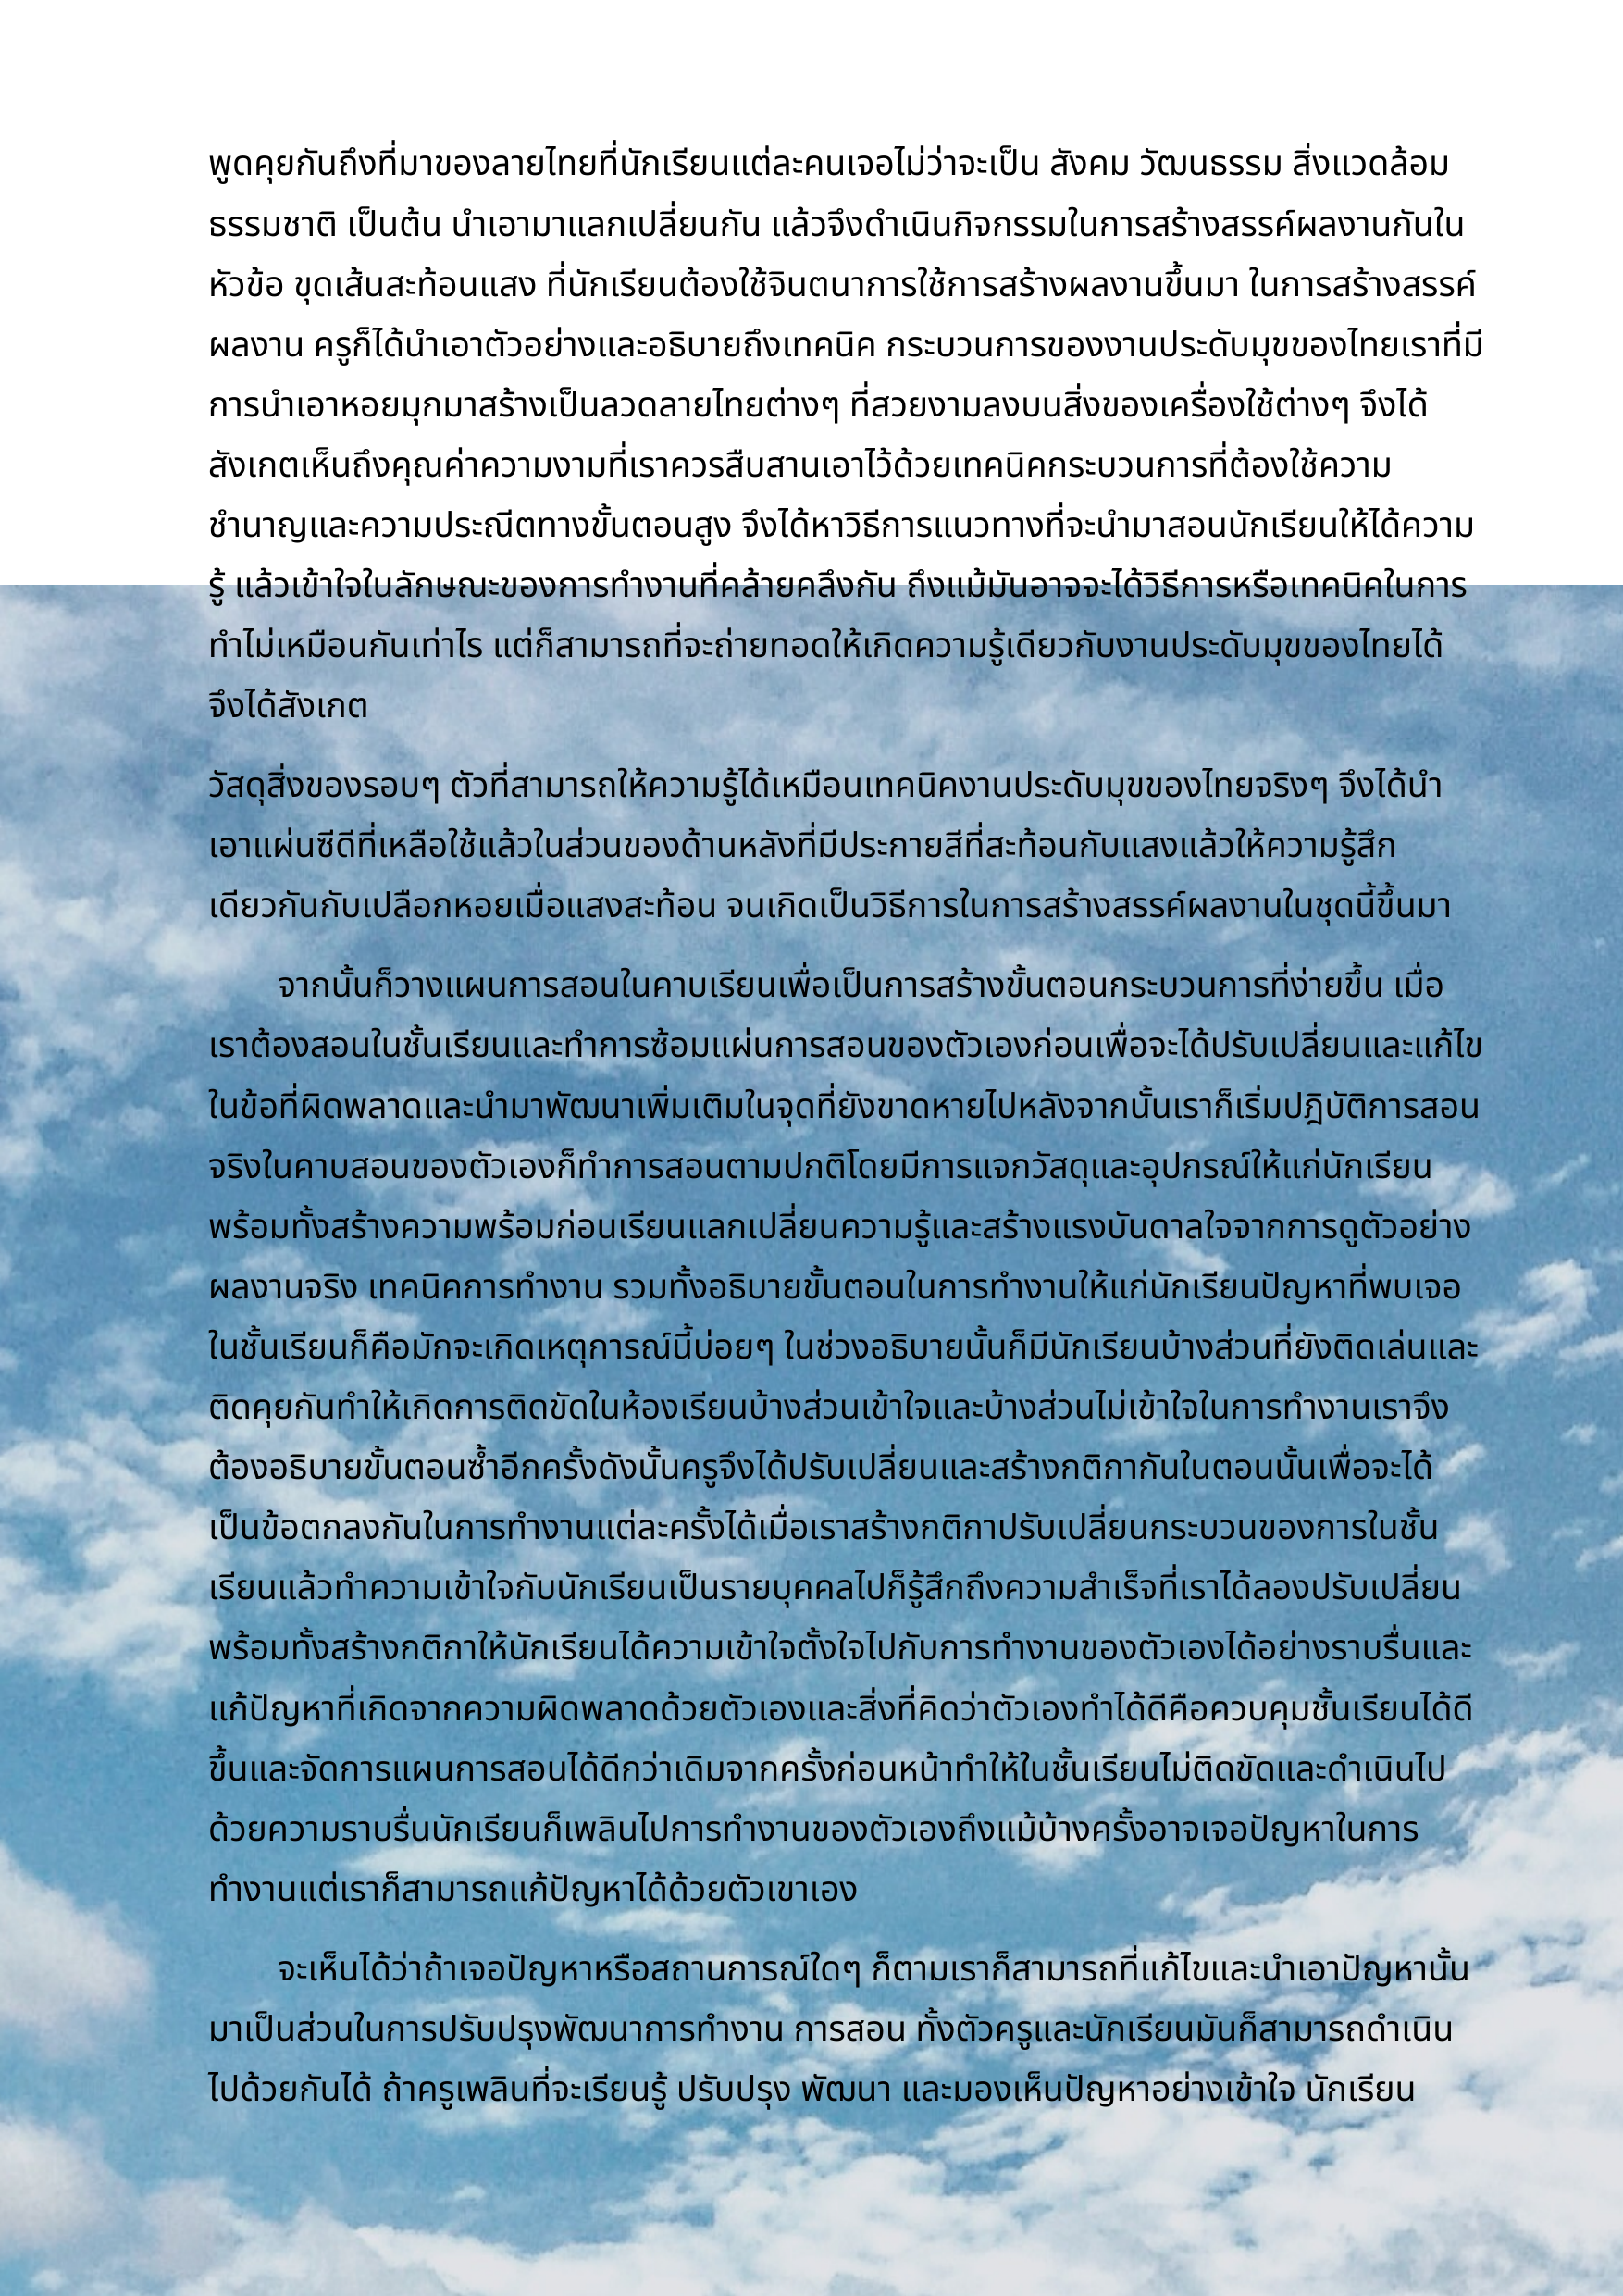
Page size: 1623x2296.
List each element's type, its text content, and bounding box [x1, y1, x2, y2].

text วัสดุสิ่งของรอบๆ ตัวที่สามารถให้ความรู้ได้เหมือนเทคนิคงานประดับมุขของไทยจริงๆ จึงได้นำเอาแผ่นซีดีที่เหลือใช้แล้วในส่วนของด้านหลังที่มีประกายสีที่สะท้อนกับแสงแล้วให้ความรู้สึกเดียวกันกับเปลือกหอยเมื่อแสงสะท้อน จนเกิดเป็นวิธีการในการสร้างสรรค์ผลงานในชุดนี้ขึ้นมา [208, 761, 1484, 934]
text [208, 1944, 1484, 2116]
text จากนั้นก็วางแผนการสอนในคาบเรียนเพื่อเป็นการสร้างขั้นตอนกระบวนการที่ง่ายขึ้น เมื่อเราต้องสอนในชั้นเรียนและทำการซ้อมแผ่นการสอนของตัวเองก่อนเพื่อจะได้ปรับเปลี่ยนและแก้ไขในข้อที่ผิดพลาดและนำมาพัฒนาเพิ่มเติมในจุดที่ยังขาดหายไปหลังจากนั้นเราก็เริ่มปฎิบัติการสอนจริงในคาบสอนของตัวเองก็ทำการสอนตามปกติโดยมีการแจกวัสดุและอุปกรณ์ให้แก่นักเรียนพร้อมทั้งสร้างความพร้อมก่อนเรียนแลกเปลี่ยนความรู้และสร้างแรงบันดาลใจจากการดูตัวอย่างผลงานจริง เทคนิคการทำงาน รวมทั้งอธิบายขั้นตอนในการทำงานให้แก่นักเรียนปัญหาที่พบเจอในชั้นเรียนก็คือมักจะเกิดเหตุการณ์นี้บ่อยๆ ในช่วงอธิบายนั้นก็มีนักเรียนบ้างส่วนที่ยังติดเล่นและติดคุยกันทำให้เกิดการติดขัดในห้องเรียนบ้างส่วนเข้าใจและบ้างส่วนไม่เข้าใจในการทำงานเราจึงต้องอธิบายขั้นตอนซ้ำอีกครั้งดังนั้นครูจึงได้ปรับเปลี่ยนและสร้างกติกากันในตอนนั้นเพื่อจะได้เป็นข้อตกลงกันในการทำงานแต่ละครั้งได้เมื่อเราสร้างกติกาปรับเปลี่ยนกระบวนของการในชั้นเรียนแล้วทำความเข้าใจกับนักเรียนเป็นรายบุคคลไปก็รู้สึกถึงความสำเร็จที่เราได้ลองปรับเปลี่ยนพร้อมทั้งสร้างกติกาให้นักเรียนได้ความเข้าใจตั้งใจไปกับการทำงานของตัวเองได้อย่างราบรื่นและแก้ปัญหาที่เกิดจากความผิดพลาดด้วยตัวเองและสิ่งที่คิดว่าตัวเองทำได้ดีคือควบคุมชั้นเรียนได้ดีขึ้นและจัดการแผนการสอนได้ดีกว่าเดิมจากครั้งก่อนหน้าทำให้ในชั้นเรียนไม่ติดขัดและดำเนินไปด้วยความราบรื่นนักเรียนก็เพลินไปการทำงานของตัวเองถึงแม้บ้างครั้งอาจเจอปัญหาในการทำงานแต่เราก็สามารถแก้ปัญหาได้ด้วยตัวเขาเอง [208, 961, 1484, 1917]
picture [0, 585, 1623, 2296]
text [208, 139, 1484, 734]
